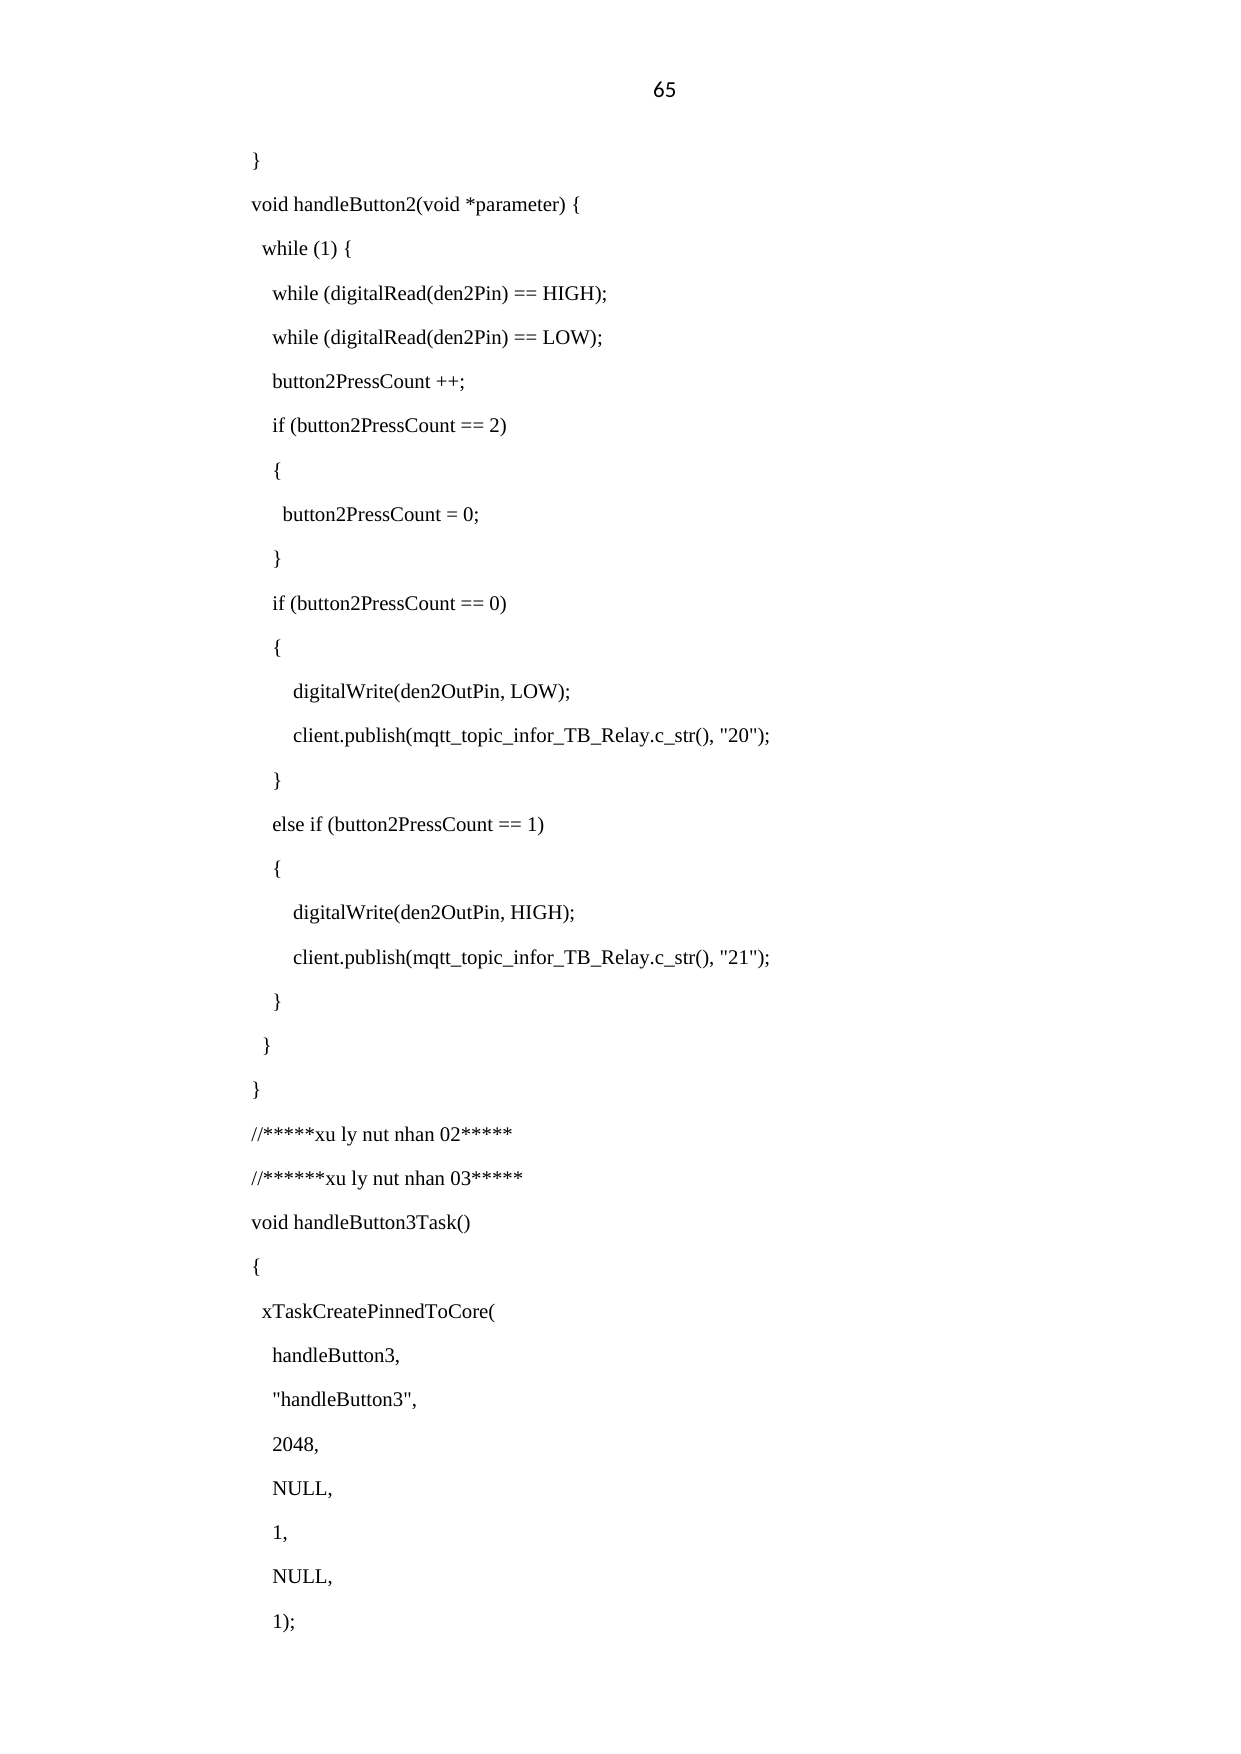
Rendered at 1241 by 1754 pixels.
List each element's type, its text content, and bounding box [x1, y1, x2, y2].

text { [207, 1254, 1122, 1278]
text 1); [207, 1609, 1122, 1633]
text client.publish(mqtt_topic_infor_TB_Relay.c_str(), "20"); [207, 723, 1122, 747]
text } [207, 148, 1122, 172]
text "handleButton3", [207, 1387, 1122, 1411]
text if (button2PressCount == 0) [207, 590, 1122, 614]
text void handleButton3Task() [207, 1210, 1122, 1234]
text } [207, 1033, 1122, 1057]
text digitalWrite(den2OutPin, HIGH); [207, 900, 1122, 924]
text NULL, [207, 1476, 1122, 1500]
text } [207, 767, 1122, 792]
text while (1) { [207, 236, 1122, 260]
text { [207, 458, 1122, 482]
text while (digitalRead(den2Pin) == HIGH); [207, 281, 1122, 304]
text //******xu ly nut nhan 03***** [207, 1166, 1122, 1190]
text } [207, 989, 1122, 1013]
text 2048, [207, 1432, 1122, 1456]
text } [207, 546, 1122, 570]
text { [207, 635, 1122, 659]
text else if (button2PressCount == 1) [207, 812, 1122, 836]
text { [207, 856, 1122, 880]
text while (digitalRead(den2Pin) == LOW); [207, 325, 1122, 349]
text 1, [207, 1520, 1122, 1544]
text void handleButton2(void *parameter) { [207, 192, 1122, 216]
text if (button2PressCount == 2) [207, 413, 1122, 437]
text //*****xu ly nut nhan 02***** [207, 1122, 1122, 1146]
text xTaskCreatePinnedToCore( [207, 1299, 1122, 1323]
text NULL, [207, 1564, 1122, 1588]
text digitalWrite(den2OutPin, LOW); [207, 679, 1122, 703]
text button2PressCount ++; [207, 369, 1122, 393]
text handleButton3, [207, 1343, 1122, 1367]
text button2PressCount = 0; [207, 502, 1122, 526]
text } [207, 1077, 1122, 1101]
text client.publish(mqtt_topic_infor_TB_Relay.c_str(), "21"); [207, 944, 1122, 969]
